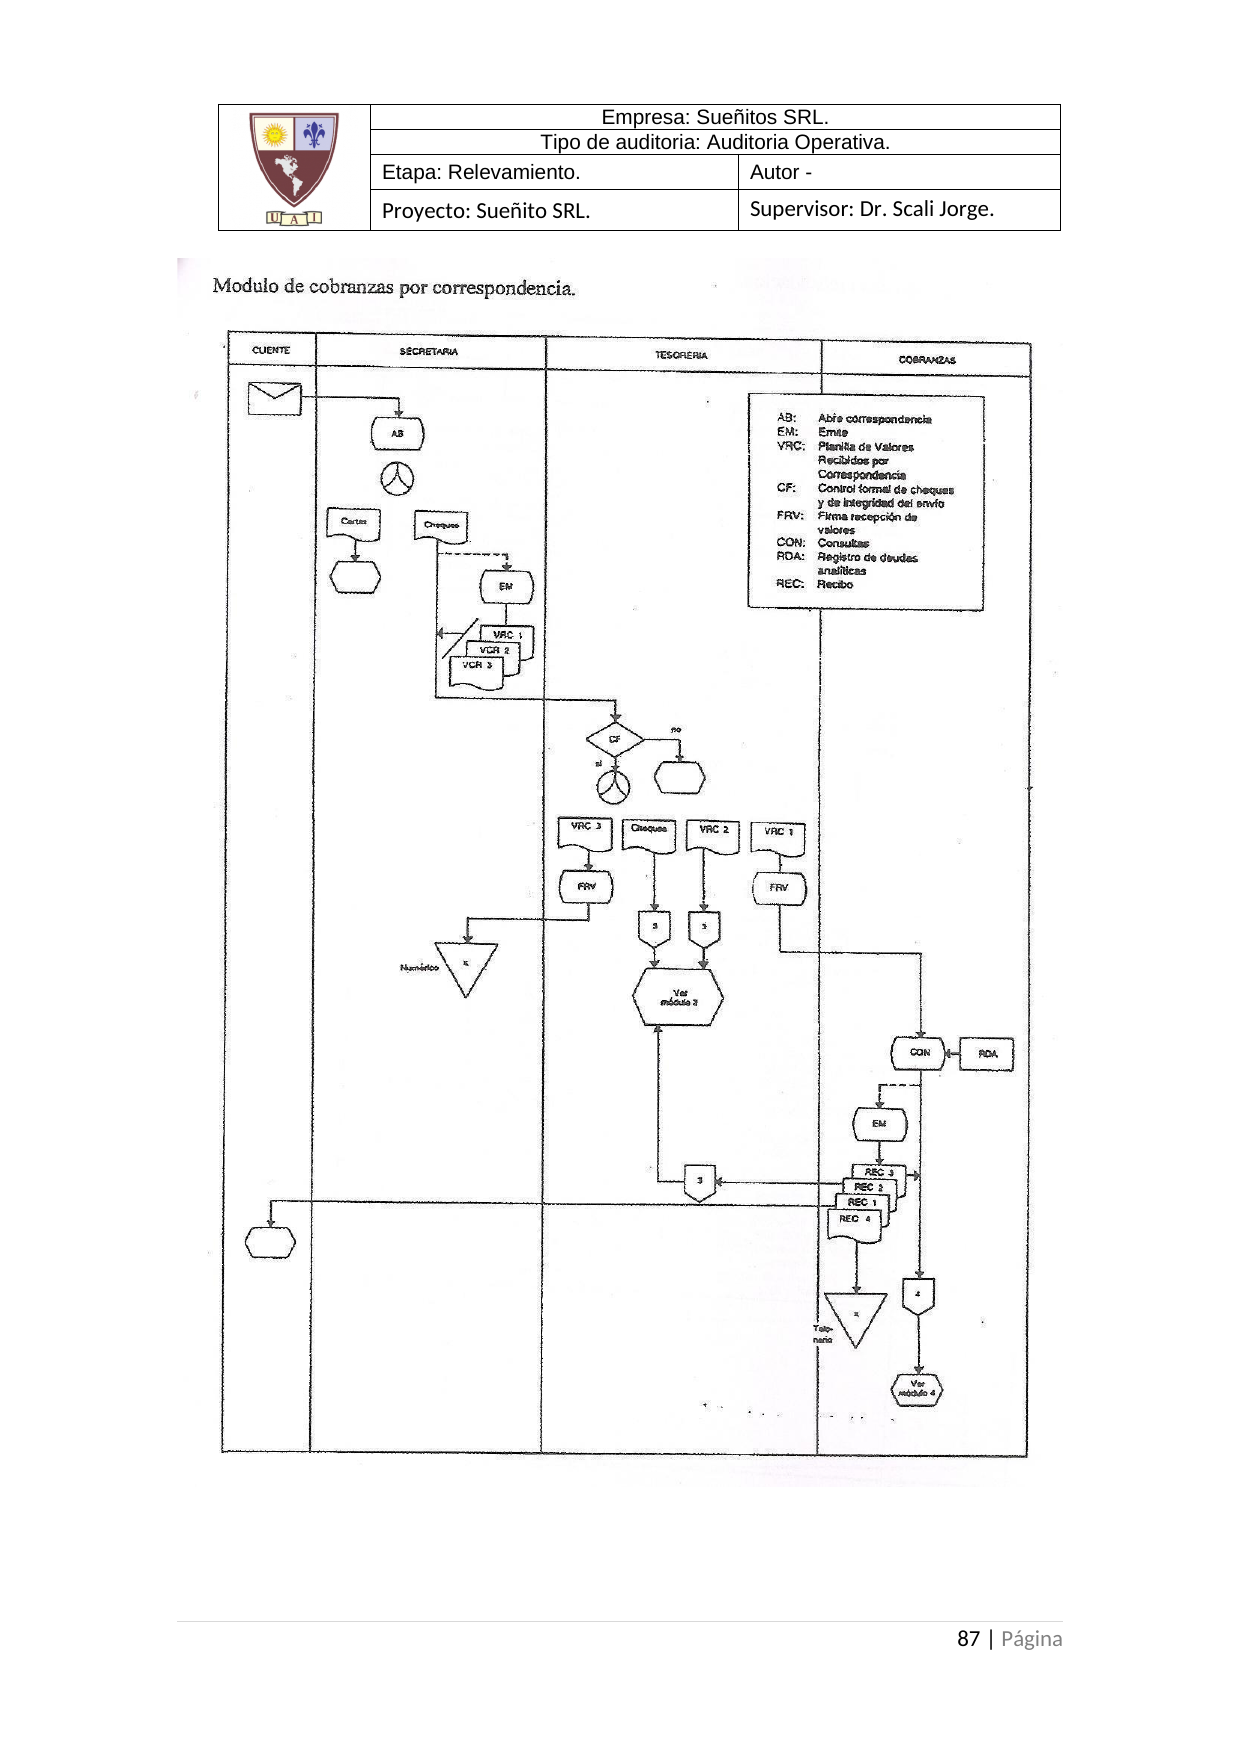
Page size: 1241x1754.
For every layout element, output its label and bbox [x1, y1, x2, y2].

picture [177, 258, 1063, 1487]
picture [229, 105, 360, 230]
